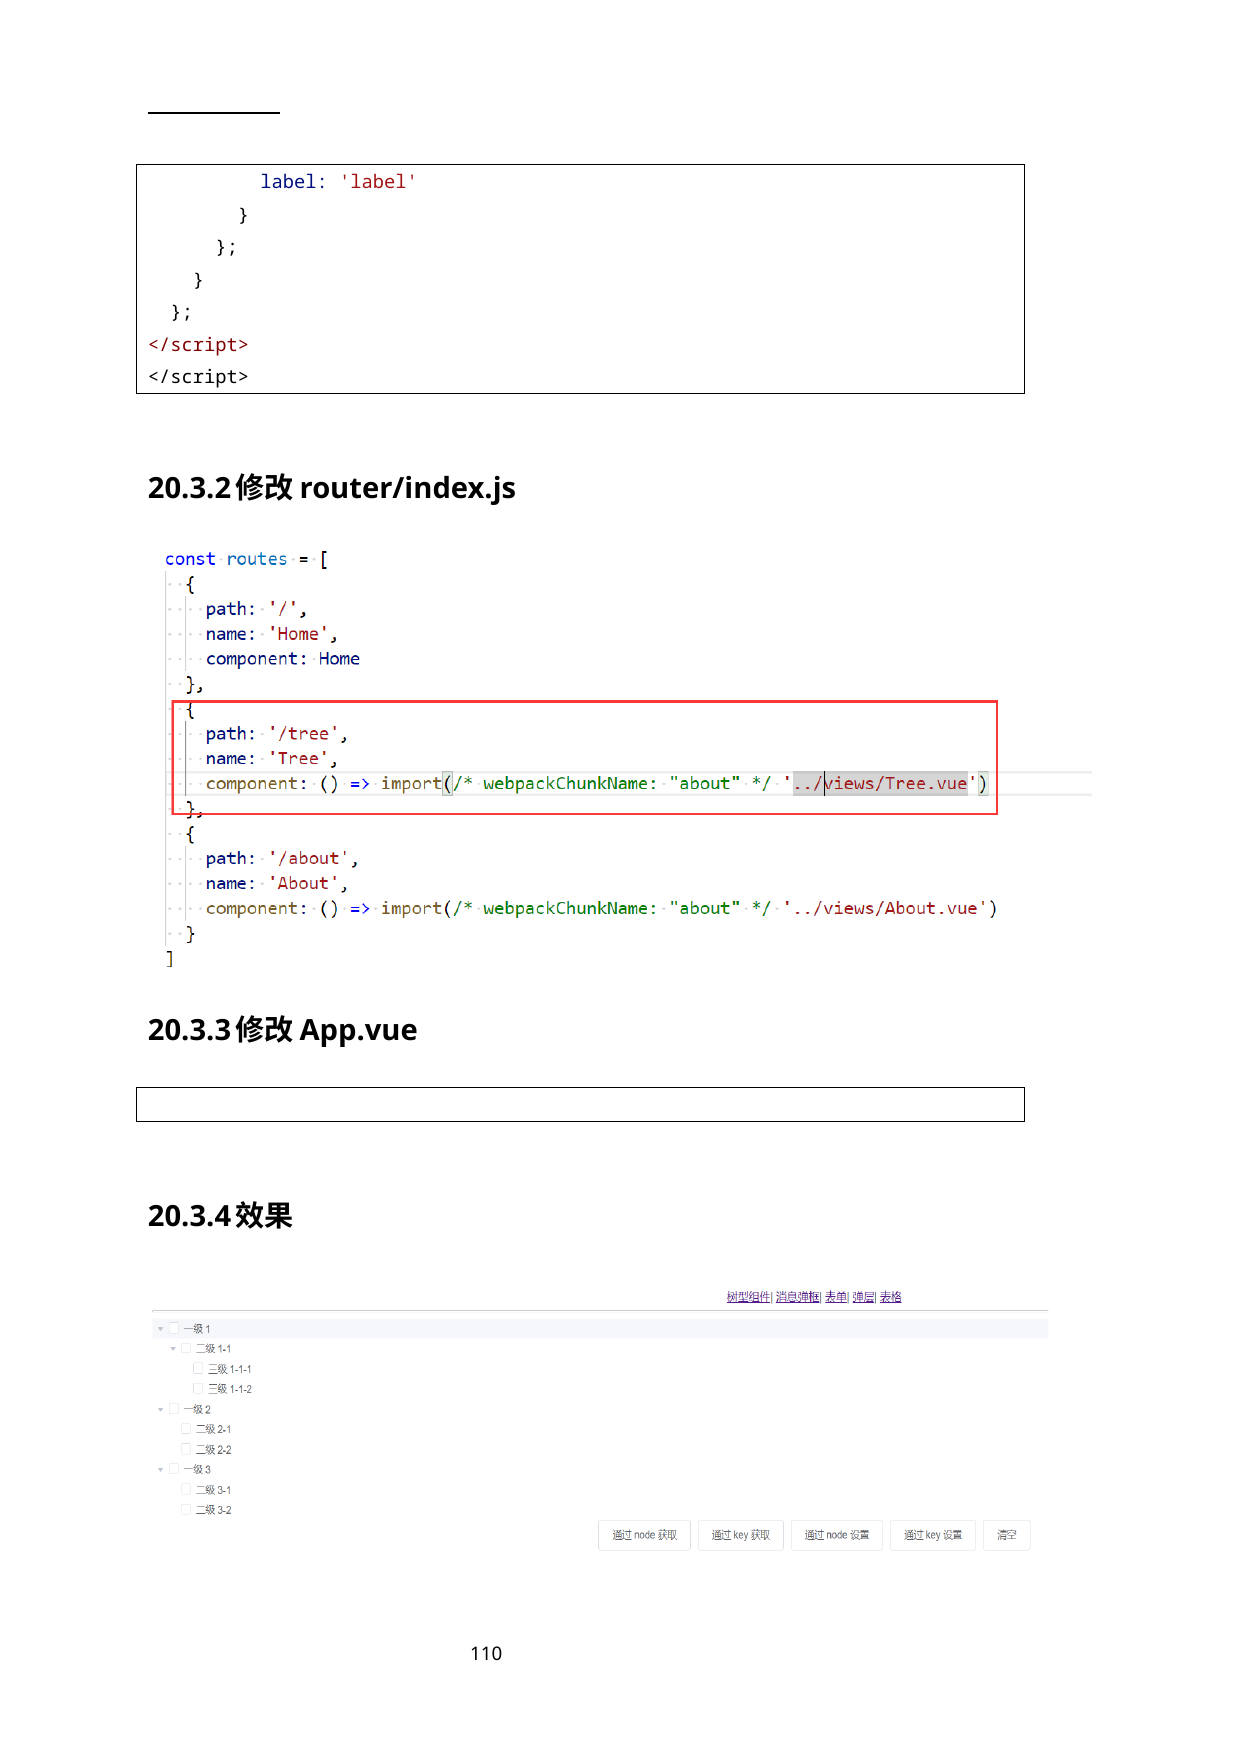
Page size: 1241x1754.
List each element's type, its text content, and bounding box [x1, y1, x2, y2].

subtitle 修改router/index.js [148, 453, 1093, 518]
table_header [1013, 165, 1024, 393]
picture [147, 1286, 1049, 1552]
subtitle 修改App.vue [148, 995, 1093, 1060]
subtitle 效果 [148, 1181, 1093, 1246]
table_header [137, 1088, 1024, 1121]
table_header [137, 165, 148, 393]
picture [147, 546, 1092, 967]
